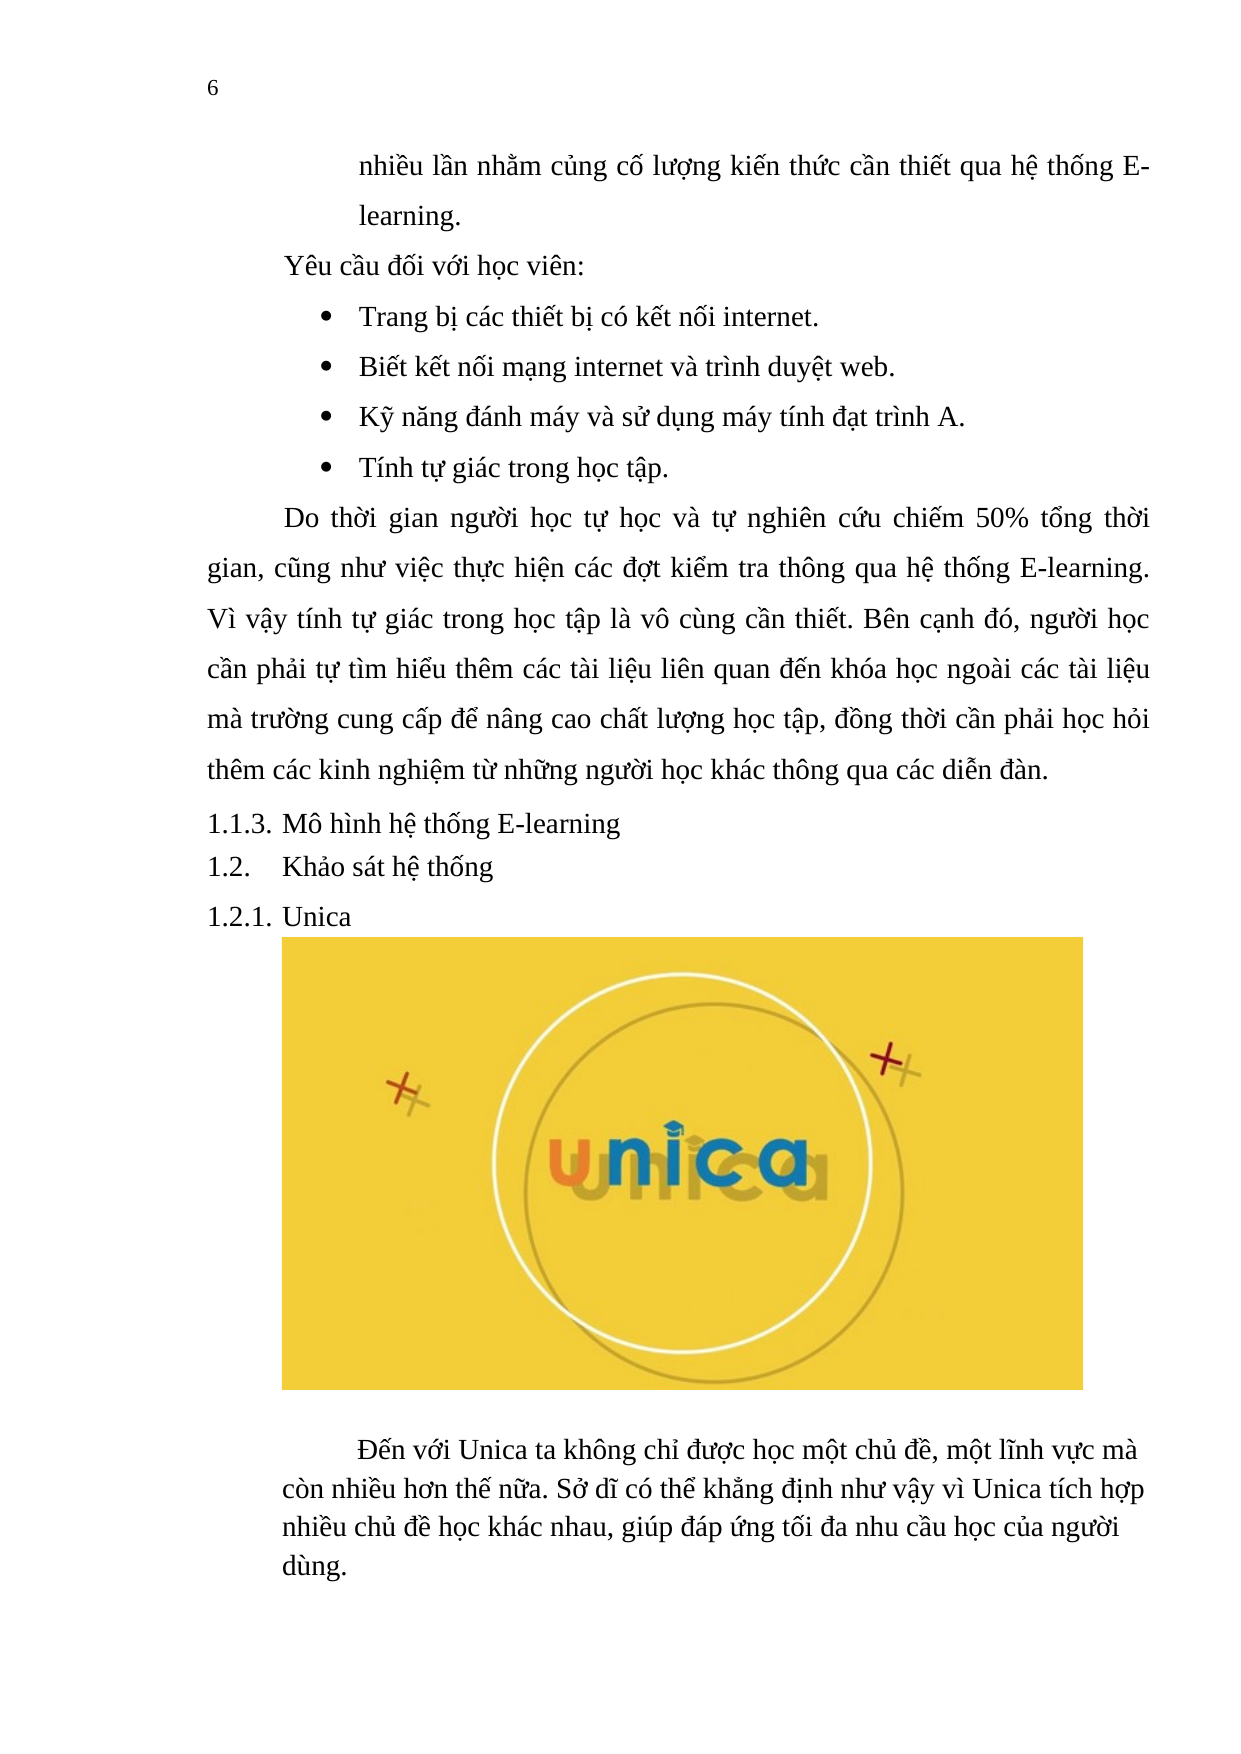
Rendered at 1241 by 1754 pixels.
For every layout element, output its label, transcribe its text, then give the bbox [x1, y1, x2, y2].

list Kỹ năng đánh máy và sử dụng máy tính đạt trình A. [321, 399, 1152, 433]
picture [281, 937, 1084, 1390]
text Yêu cầu đối với học viên: [207, 248, 1152, 282]
list Unica [207, 899, 1152, 933]
list Biết kết nối mạng internet và trình duyệt web. [321, 349, 1152, 383]
text Do thời gian người học tự học và tự nghiên cứu chiếm 50% tổng thời gian, cũng như việc thực hiện các đợt kiểm tra thông qua hệ thống E-learning. Vì vậy tính tự giác trong học tập là vô cùng cần thiết. Bên cạnh đó, người học cần phải tự tìm hiểu thêm các tài liệu liên quan đến khóa học ngoài các tài liệu mà trường cung cấp để nâng cao chất lượng học tập, đồng thời cần phải học hỏi thêm các kinh nghiệm từ những người học khác thông qua các diễn đàn. [207, 500, 1152, 785]
list Tính tự giác trong học tập. [321, 450, 1152, 483]
list Trang bị các thiết bị có kết nối internet. [321, 299, 1152, 332]
subtitle Mô hình hệ thống E-learning [207, 806, 1152, 840]
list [321, 148, 1152, 232]
list Đến với Unica ta không chỉ được học một chủ đề, một lĩnh vực mà còn nhiều hơn thế nữa. Sở dĩ có thể khẳng định như vậy vì Unica tích hợp nhiều chủ đề học khác nhau, giúp đáp ứng tối đa nhu cầu học của người dùng. [282, 1432, 1152, 1581]
subtitle Khảo sát hệ thống [207, 849, 1152, 883]
